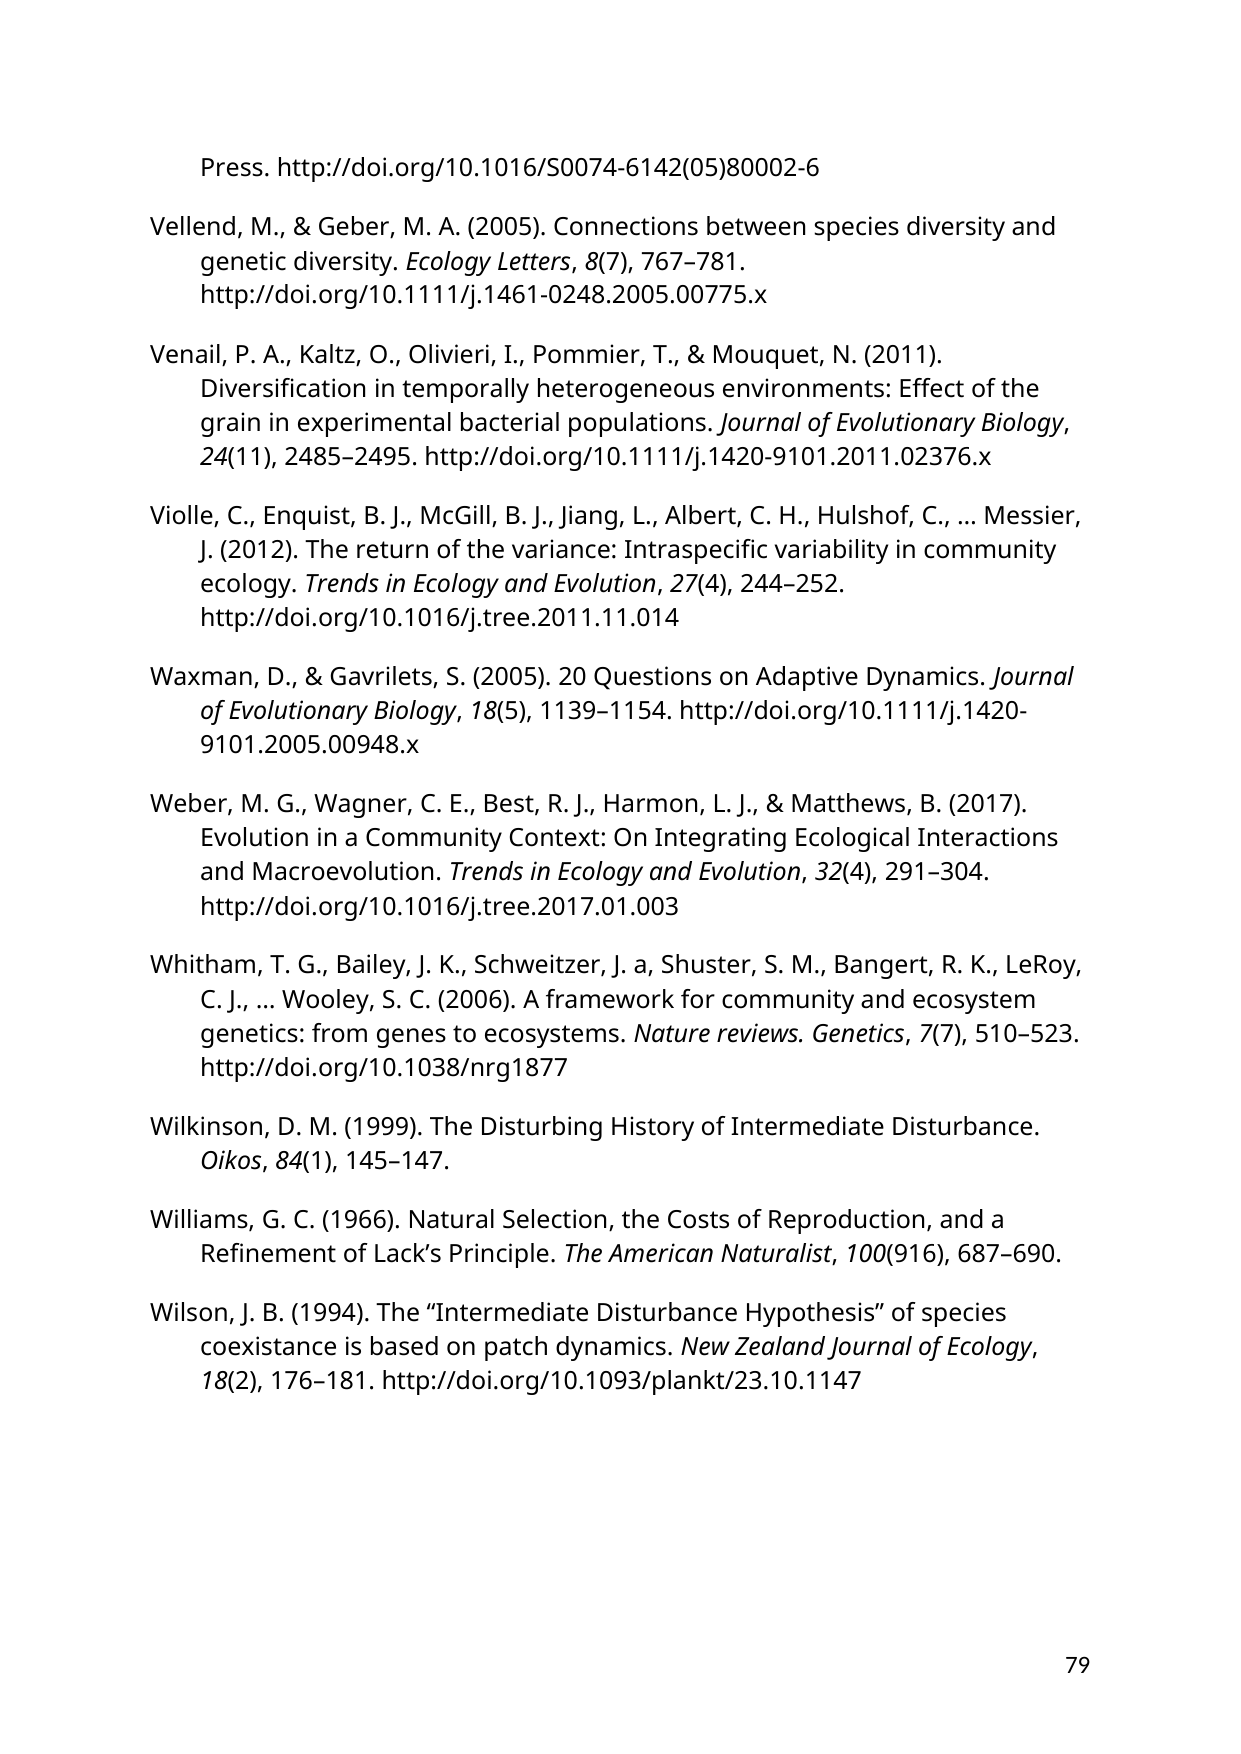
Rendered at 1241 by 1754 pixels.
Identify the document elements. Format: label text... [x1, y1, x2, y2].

text Vellend, M., & Geber, M. A. (2005). Connections between species diversity and genetic diversity. Ecology Letters, 8(7), 767–781. http://doi.org/10.1111/j.1461-0248.2005.00775.x [150, 209, 1090, 311]
text Violle, C., Enquist, B. J., McGill, B. J., Jiang, L., Albert, C. H., Hulshof, C., … Messier, J. (2012). The return of the variance: Intraspecific variability in community ecology. Trends in Ecology and Evolution, 27(4), 244–252. http://doi.org/10.1016/j.tree.2011.11.014 [150, 497, 1090, 634]
text Wilson, J. B. (1994). The “Intermediate Disturbance Hypothesis” of species coexistance is based on patch dynamics. New Zealand Journal of Ecology, 18(2), 176–181. http://doi.org/10.1093/plankt/23.10.1147 [150, 1295, 1090, 1397]
text Whitham, T. G., Bailey, J. K., Schweitzer, J. a, Shuster, S. M., Bangert, R. K., LeRoy, C. J., … Wooley, S. C. (2006). A framework for community and ecosystem genetics: from genes to ecosystems. Nature reviews. Genetics, 7(7), 510–523. http://doi.org/10.1038/nrg1877 [150, 947, 1090, 1083]
text Williams, G. C. (1966). Natural Selection, the Costs of Reproduction, and a Refinement of Lack’s Principle. The American Naturalist, 100(916), 687–690. [150, 1202, 1090, 1270]
text Wilkinson, D. M. (1999). The Disturbing History of Intermediate Disturbance. Oikos, 84(1), 145–147. [150, 1108, 1090, 1177]
text Weber, M. G., Wagner, C. E., Best, R. J., Harmon, L. J., & Matthews, B. (2017). Evolution in a Community Context: On Integrating Ecological Interactions and Macroevolution. Trends in Ecology and Evolution, 32(4), 291–304. http://doi.org/10.1016/j.tree.2017.01.003 [150, 786, 1090, 922]
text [150, 150, 1090, 184]
text Venail, P. A., Kaltz, O., Olivieri, I., Pommier, T., & Mouquet, N. (2011). Diversification in temporally heterogeneous environments: Effect of the grain in experimental bacterial populations. Journal of Evolutionary Biology, 24(11), 2485–2495. http://doi.org/10.1111/j.1420-9101.2011.02376.x [150, 336, 1090, 472]
text Waxman, D., & Gavrilets, S. (2005). 20 Questions on Adaptive Dynamics. Journal of Evolutionary Biology, 18(5), 1139–1154. http://doi.org/10.1111/j.1420-9101.2005.00948.x [150, 659, 1090, 761]
